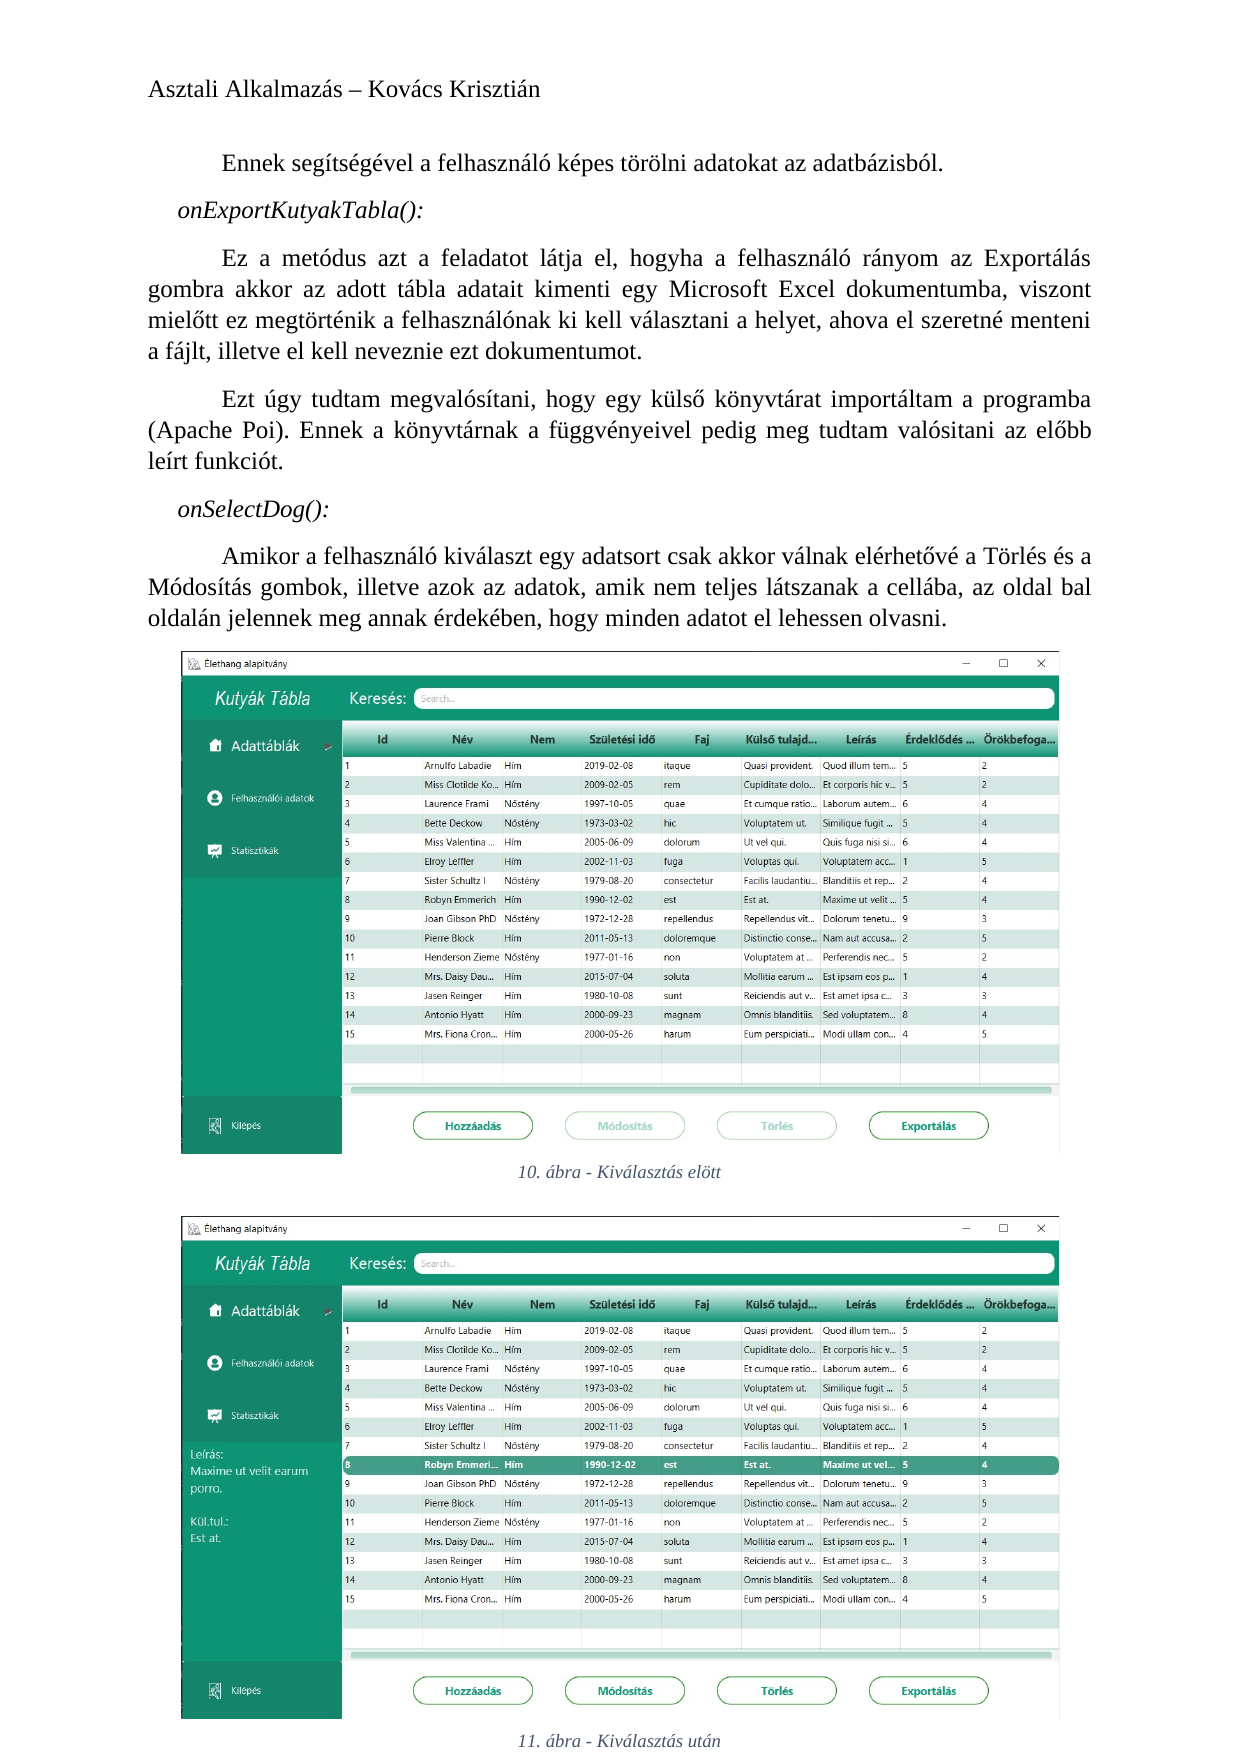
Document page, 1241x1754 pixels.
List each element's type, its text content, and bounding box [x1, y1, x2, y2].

text Amikor a felhasználó kiválaszt egy adatsort csak akkor válnak elérhetővé a Törlés és a Módosítás gombok, illetve azok az adatok, amik nem teljes látszanak a cellába, az oldal bal oldalán jelennek meg annak érdekében, hogy minden adatot el lehessen olvasni. [148, 541, 1092, 632]
picture [181, 651, 1060, 1154]
text Ennek segítségével a felhasználó képes törölni adatokat az adatbázisból. [148, 148, 1092, 176]
picture [181, 1216, 1060, 1719]
text Ez a metódus azt a feladatot látja el, hogyha a felhasználó rányom az Exportálás gombra akkor az adott tábla adatait kimenti egy Microsoft Excel dokumentumba, viszont mielőtt ez megtörténik a felhasználónak ki kell választani a helyet, ahova el szeretné menteni a fájlt, illetve el kell neveznie ezt dokumentumot. [148, 243, 1092, 365]
text Ezt úgy tudtam megvalósítani, hogy egy külső könyvtárat importáltam a programba (Apache Poi). Ennek a könyvtárnak a függvényeivel pedig meg tudtam valósitani az előbb leírt funkciót. [148, 384, 1092, 475]
text onSelectDog(): [177, 494, 1092, 522]
text onExportKutyakTabla(): [177, 195, 1092, 224]
